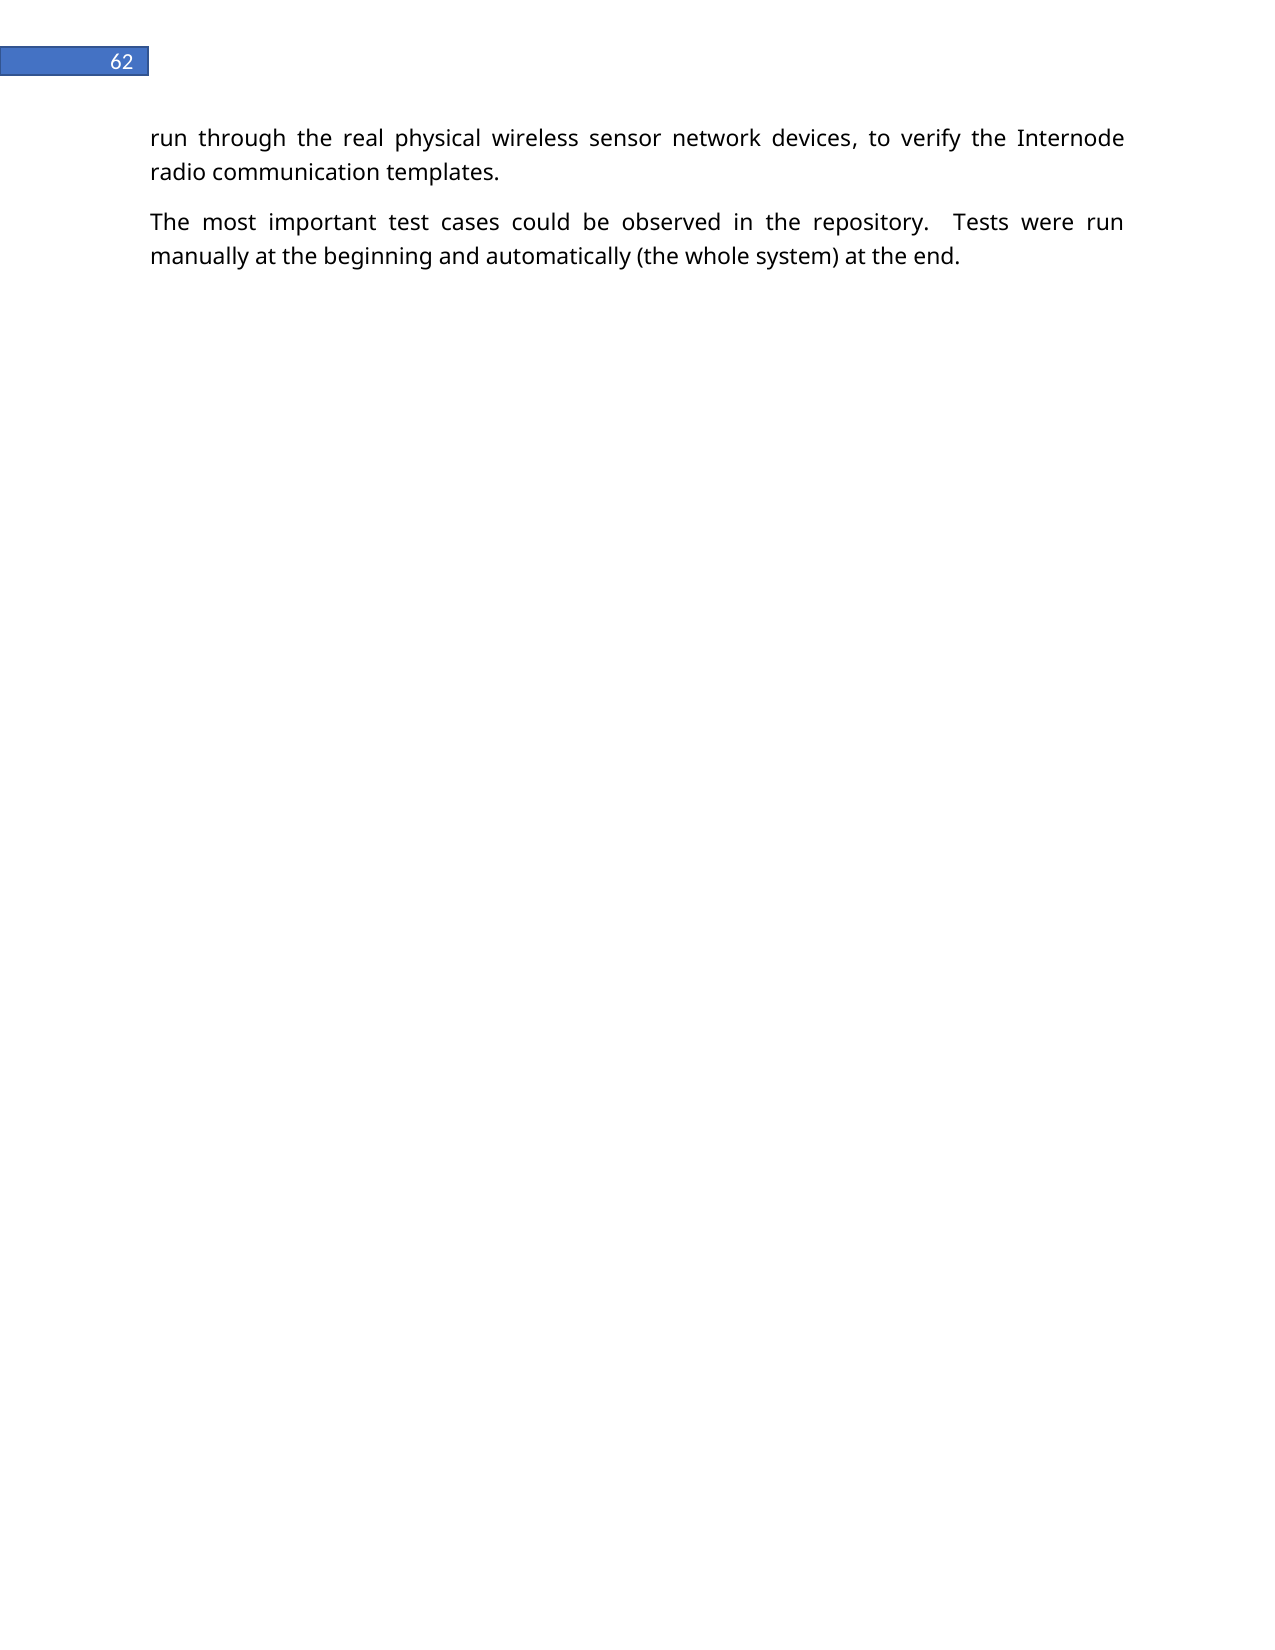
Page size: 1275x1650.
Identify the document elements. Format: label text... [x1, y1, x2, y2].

text The most important test cases could be observed in the repository. Tests were run manually at the beginning and automatically (the whole system) at the end. [150, 206, 1125, 271]
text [150, 122, 1125, 187]
